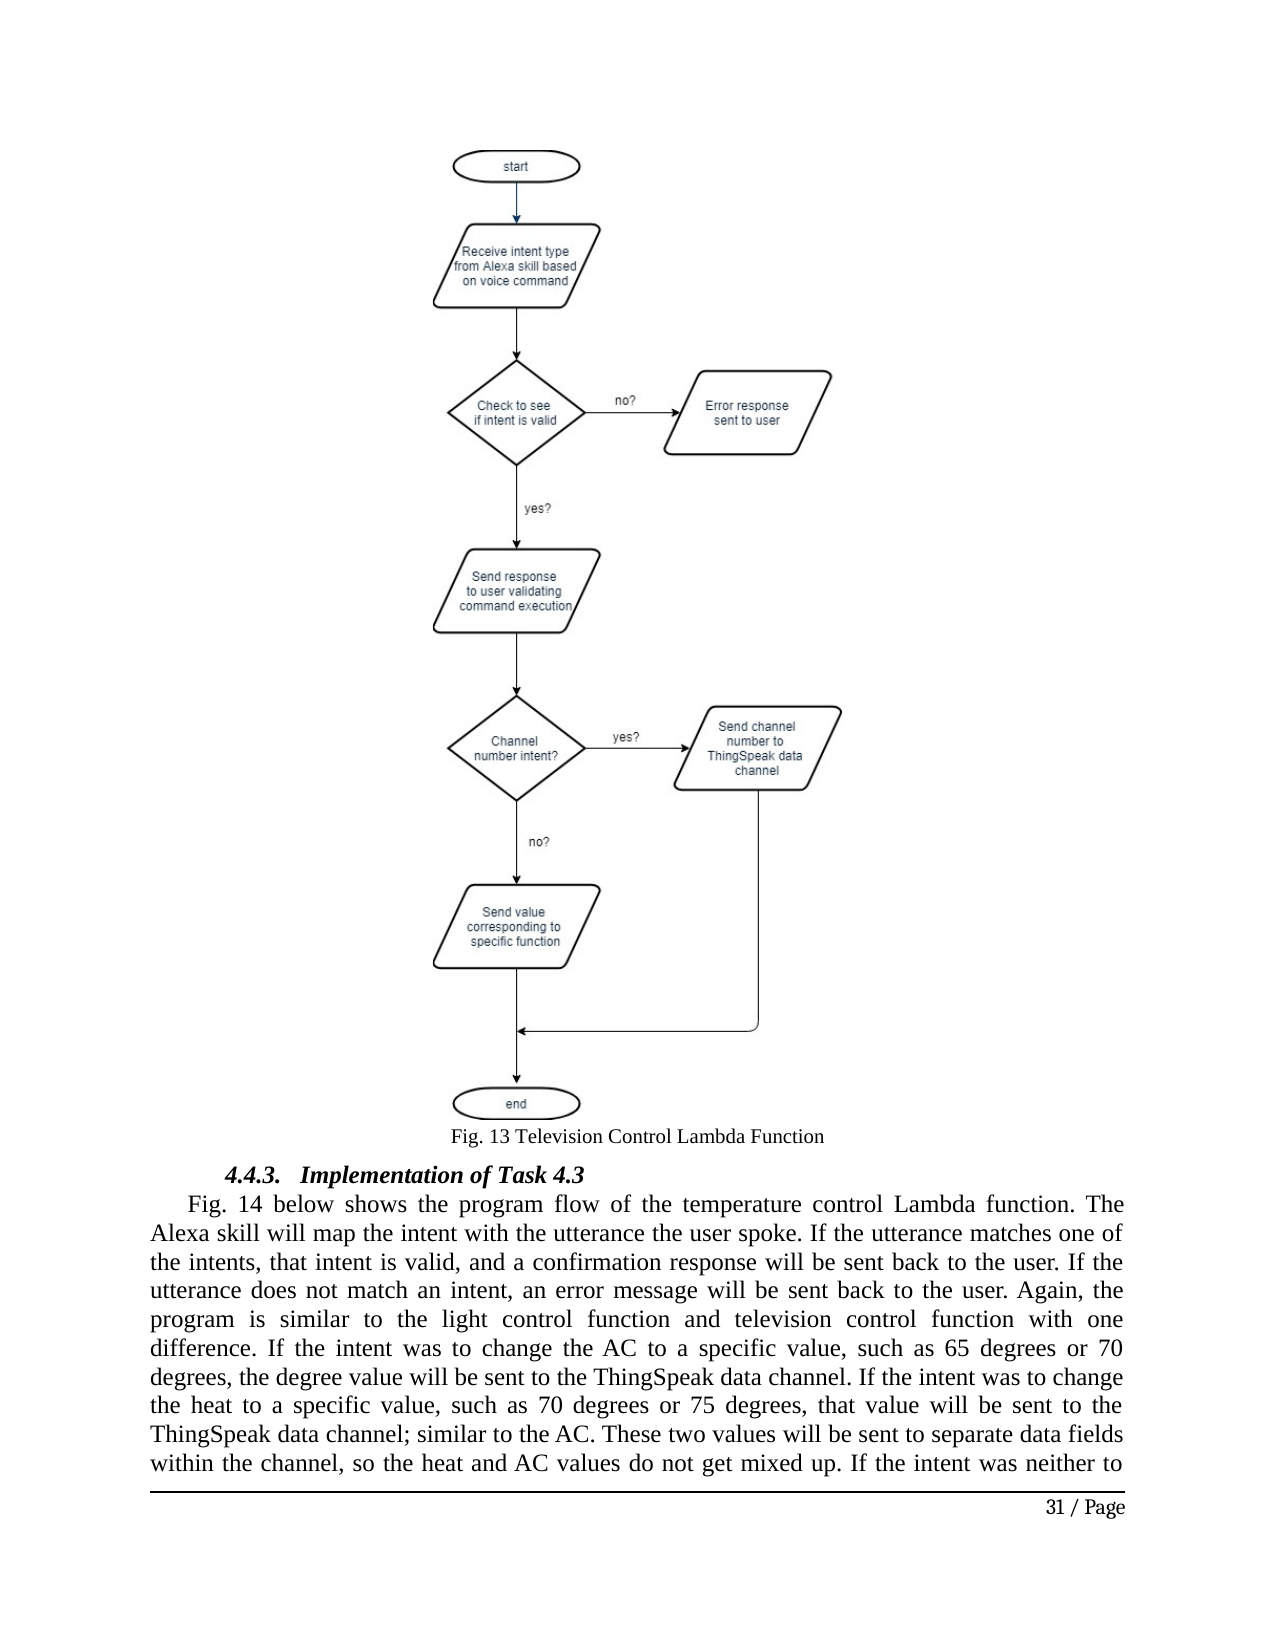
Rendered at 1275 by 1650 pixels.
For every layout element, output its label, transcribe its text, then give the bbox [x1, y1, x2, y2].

subtitle Implementation of Task 4.3 [225, 1161, 1125, 1189]
picture [432, 150, 843, 1120]
text Fig. 13 Television Control Lambda Function [150, 1124, 1125, 1148]
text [150, 1189, 1125, 1477]
